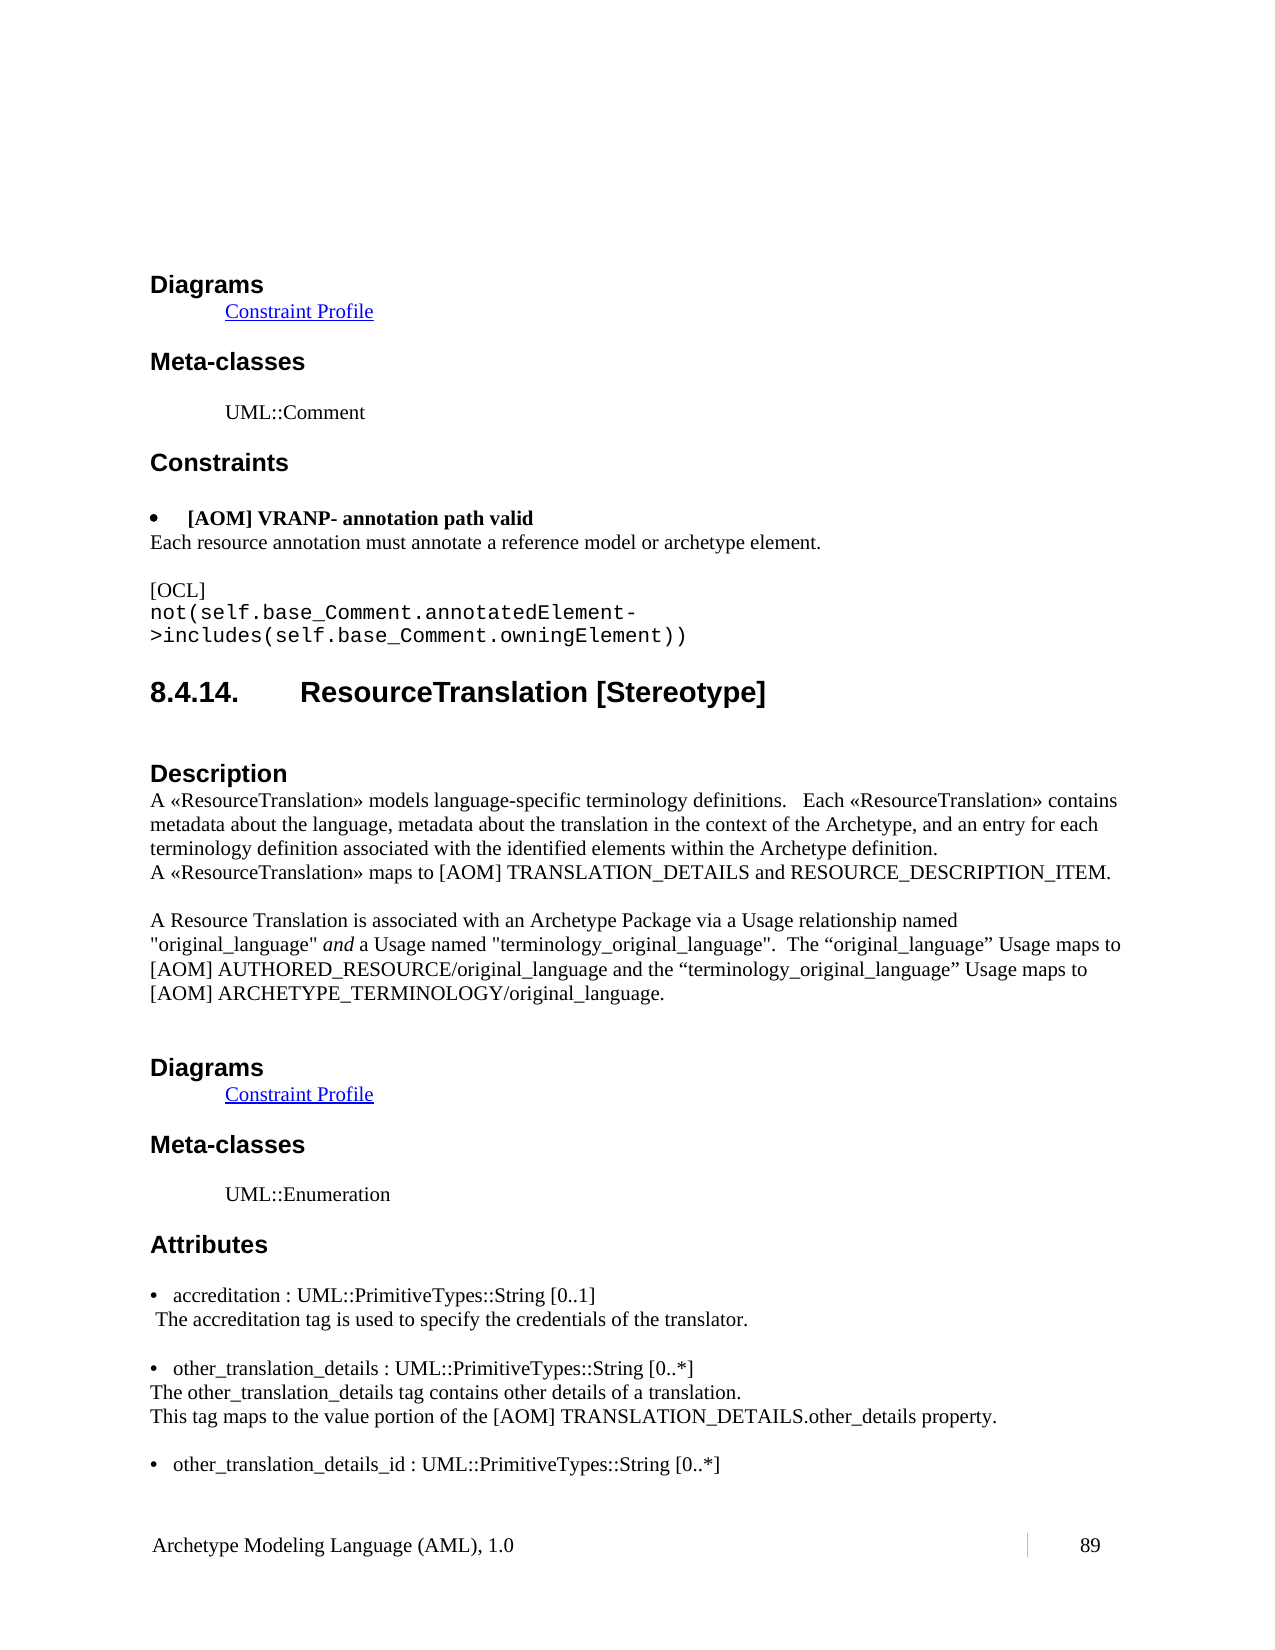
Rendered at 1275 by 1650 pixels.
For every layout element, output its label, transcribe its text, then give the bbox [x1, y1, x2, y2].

text Constraint Profile [225, 299, 1125, 323]
text The accreditation tag is used to specify the credentials of the translator. [150, 1307, 1125, 1331]
text The other_translation_details tag contains other details of a translation. [150, 1379, 1125, 1404]
text not(self.base_Comment.annotatedElement->includes(self.base_Comment.owningElement)) [150, 602, 1125, 649]
text • other_translation_details_id : UML::PrimitiveTypes::String [0..*] [150, 1452, 1125, 1476]
text Description [150, 759, 1125, 788]
text UML::Comment [150, 400, 1125, 424]
text A «ResourceTranslation» models language-specific terminology definitions. Each «ResourceTranslation» contains metadata about the language, metadata about the translation in the context of the Archetype, and an entry for each terminology definition associated with the identified elements within the Archetype definition. [150, 788, 1125, 860]
subtitle ResourceTranslation [Stereotype] [150, 675, 1125, 708]
text A Resource Translation is associated with an Archetype Package via a Usage relationship named "original_language" and a Usage named "terminology_original_language". The “original_language” Usage maps to [AOM] AUTHORED_RESOURCE/original_language and the “terminology_original_language” Usage maps to [AOM] ARCHETYPE_TERMINOLOGY/original_language. [150, 908, 1125, 1004]
text Meta-classes [150, 1129, 1125, 1158]
text [OCL] [150, 578, 1125, 602]
text UML::Enumeration [150, 1182, 1125, 1206]
text This tag maps to the value portion of the [AOM] TRANSLATION_DETAILS.other_details property. [150, 1404, 1125, 1428]
text Attributes [150, 1231, 1125, 1259]
text • accreditation : UML::PrimitiveTypes::String [0..1] [150, 1283, 1125, 1307]
text Diagrams [150, 1053, 1125, 1081]
list [AOM] VRANP- annotation path valid [150, 506, 1125, 530]
text A «ResourceTranslation» maps to [AOM] TRANSLATION_DETAILS and RESOURCE_DESCRIPTION_ITEM. [150, 860, 1125, 884]
text Meta-classes [150, 347, 1125, 376]
text Diagrams [150, 270, 1125, 299]
text • other_translation_details : UML::PrimitiveTypes::String [0..*] [150, 1356, 1125, 1379]
text Constraint Profile [225, 1081, 1125, 1106]
text Constraints [150, 448, 1125, 477]
text Each resource annotation must annotate a reference model or archetype element. [150, 530, 1125, 554]
